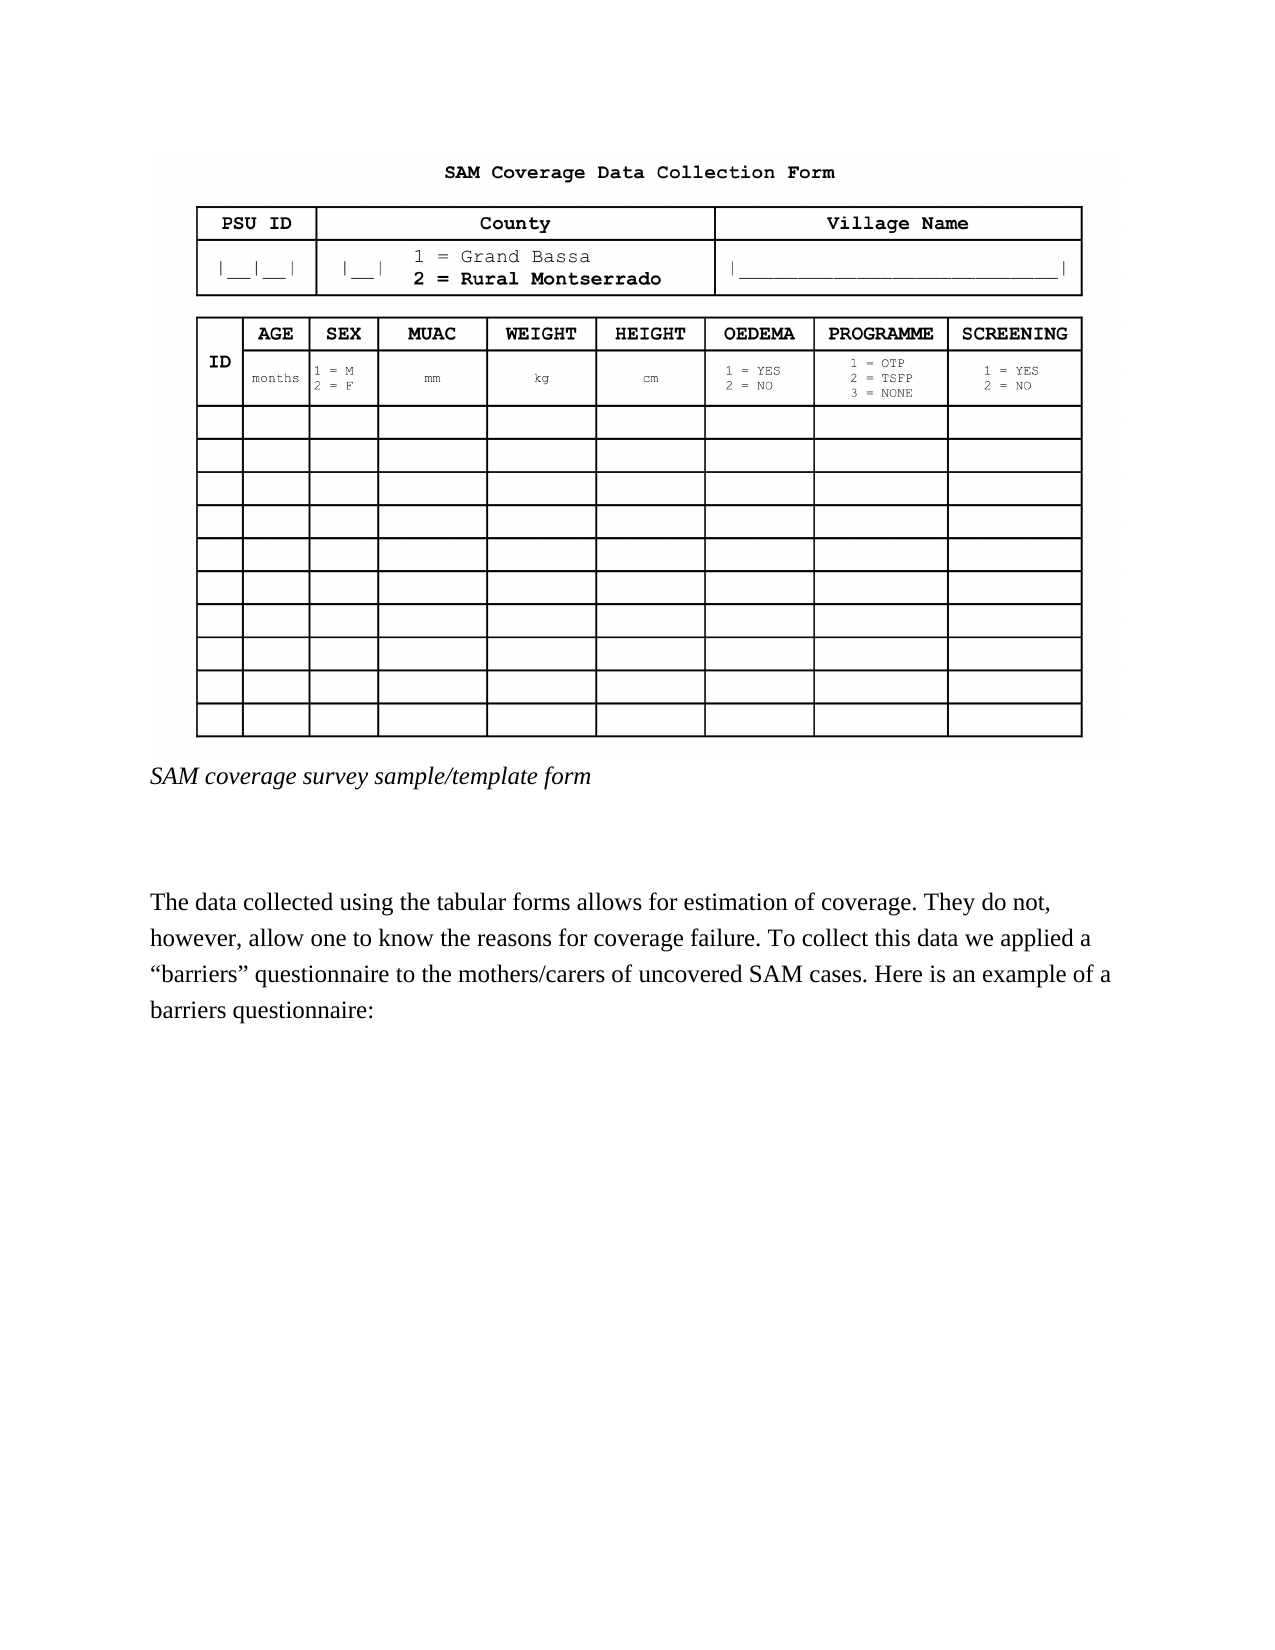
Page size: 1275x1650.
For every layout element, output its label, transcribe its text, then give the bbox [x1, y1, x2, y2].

picture [150, 150, 1125, 754]
text SAM coverage survey sample/template form [150, 761, 1125, 790]
text The data collected using the tabular forms allows for estimation of coverage. They do not, however, allow one to know the reasons for coverage failure. To collect this data we applied a “barriers” questionnaire to the mothers/carers of uncovered SAM cases. Here is an example of a barriers questionnaire: [150, 887, 1125, 1023]
